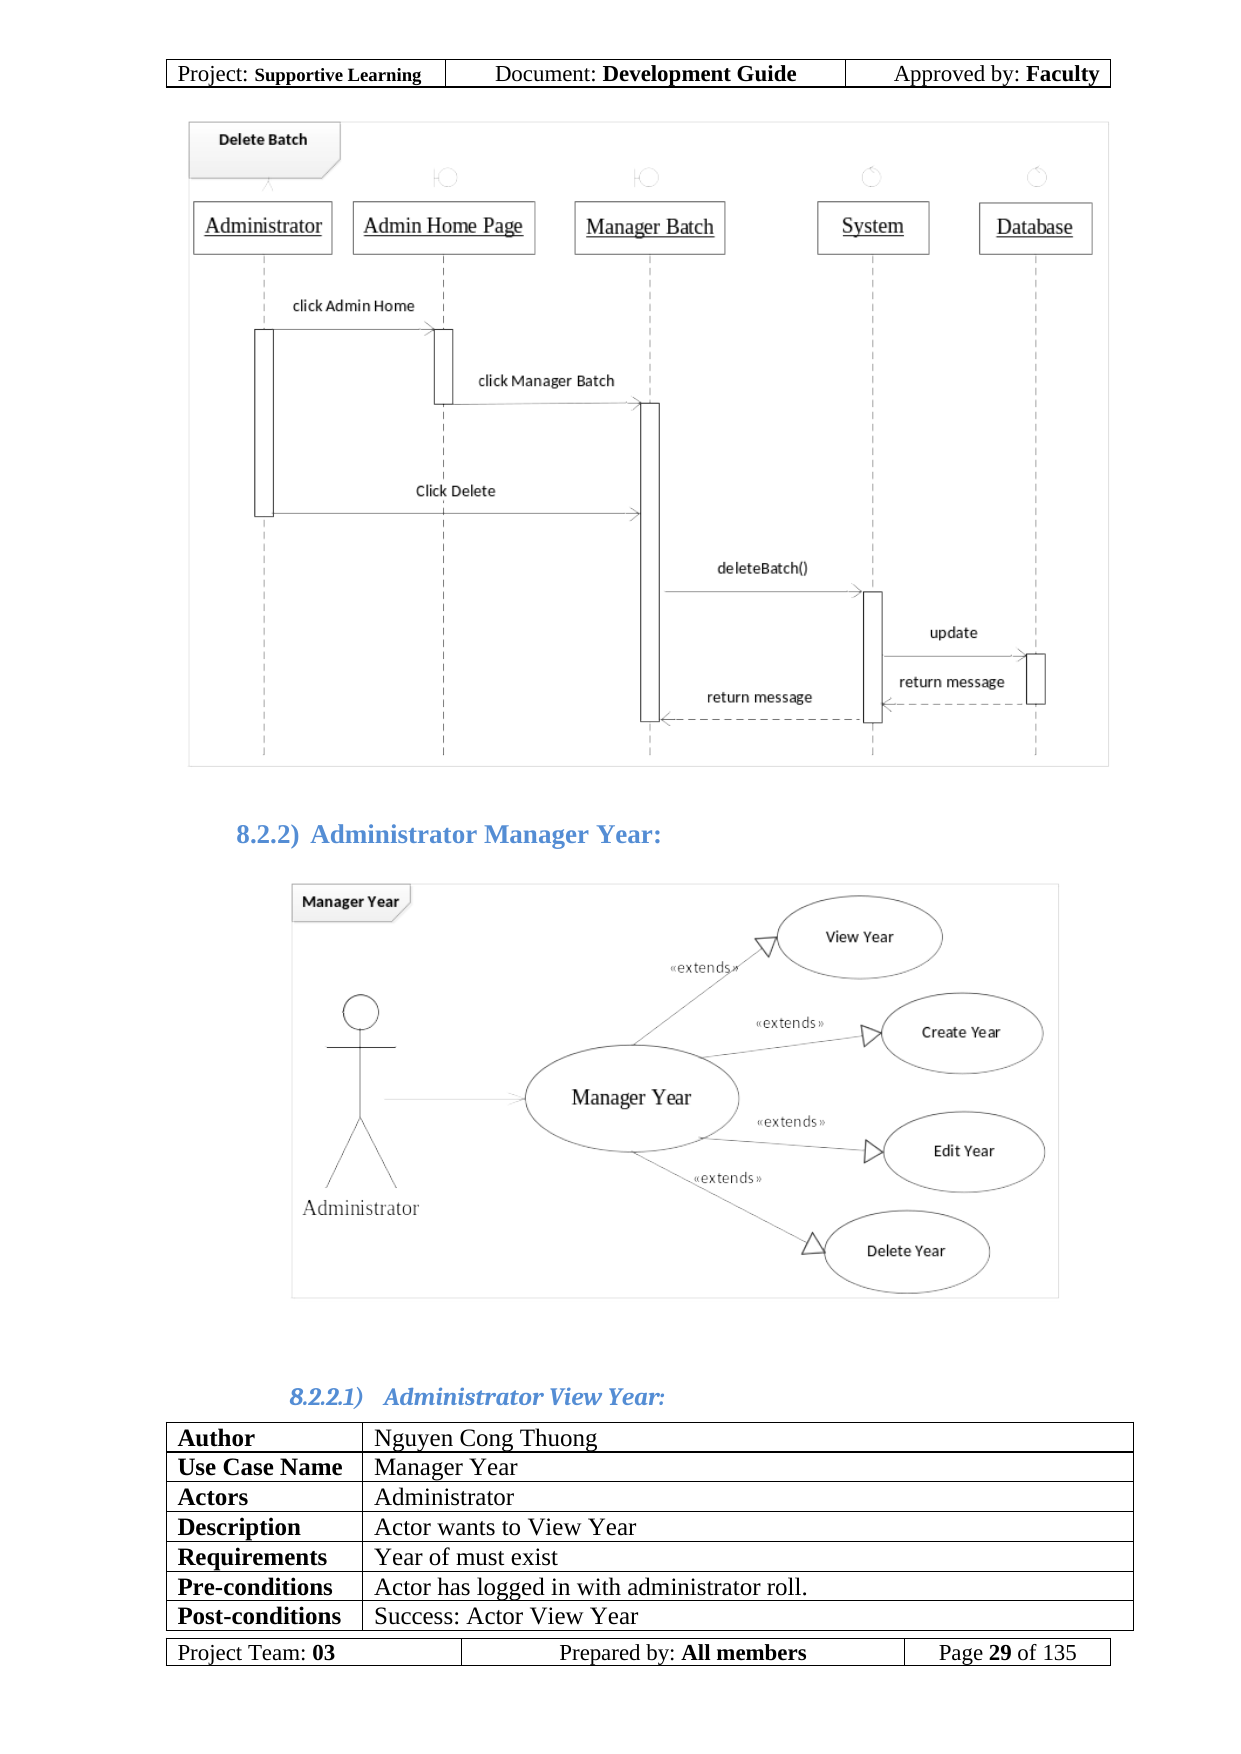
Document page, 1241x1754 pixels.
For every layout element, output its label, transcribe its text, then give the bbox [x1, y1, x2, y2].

table_cell Actor has logged in with administrator roll. [363, 1572, 1133, 1600]
table_cell Actors [167, 1482, 362, 1511]
table_cell Manager Year [363, 1453, 1133, 1481]
table_cell Requirements [167, 1542, 362, 1571]
table_cell Actor wants to View Year [363, 1512, 1133, 1541]
text Administrator Manager Year: [236, 818, 1122, 1372]
table_cell Pre-conditions [167, 1572, 362, 1600]
text Administrator View Year: [289, 1382, 1122, 1411]
table_cell Year of must exist [363, 1542, 1133, 1571]
table_header Author [167, 1423, 362, 1451]
table_cell Description [167, 1512, 362, 1541]
table_cell Use Case Name [167, 1453, 362, 1481]
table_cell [363, 1601, 1133, 1630]
table_cell Administrator [363, 1482, 1133, 1511]
table_cell Post-conditions [167, 1601, 362, 1630]
table_header Nguyen Cong Thuong [363, 1423, 1133, 1451]
